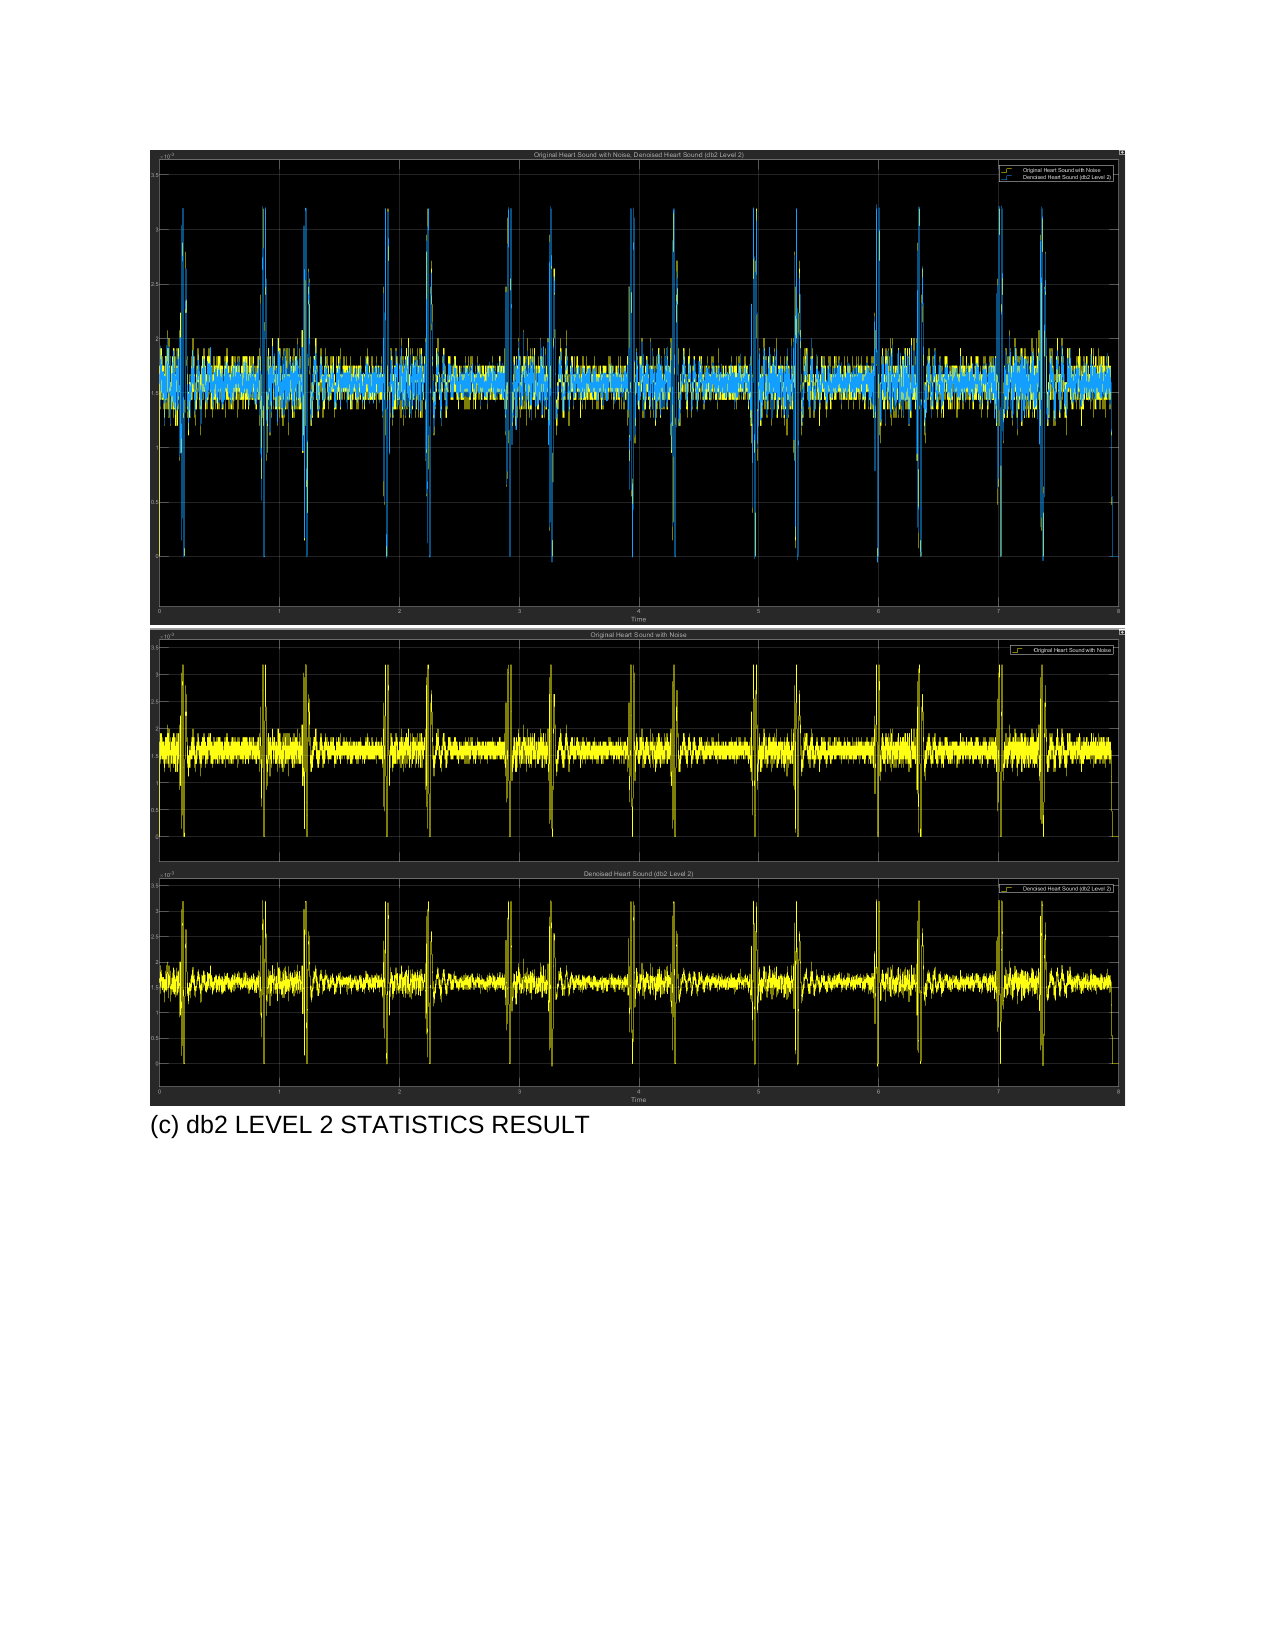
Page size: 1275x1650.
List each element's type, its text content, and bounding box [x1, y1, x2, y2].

picture [150, 628, 1125, 1106]
text (c) db2 LEVEL 2 STATISTICS RESULT [150, 1110, 1125, 1139]
picture [150, 150, 1125, 625]
